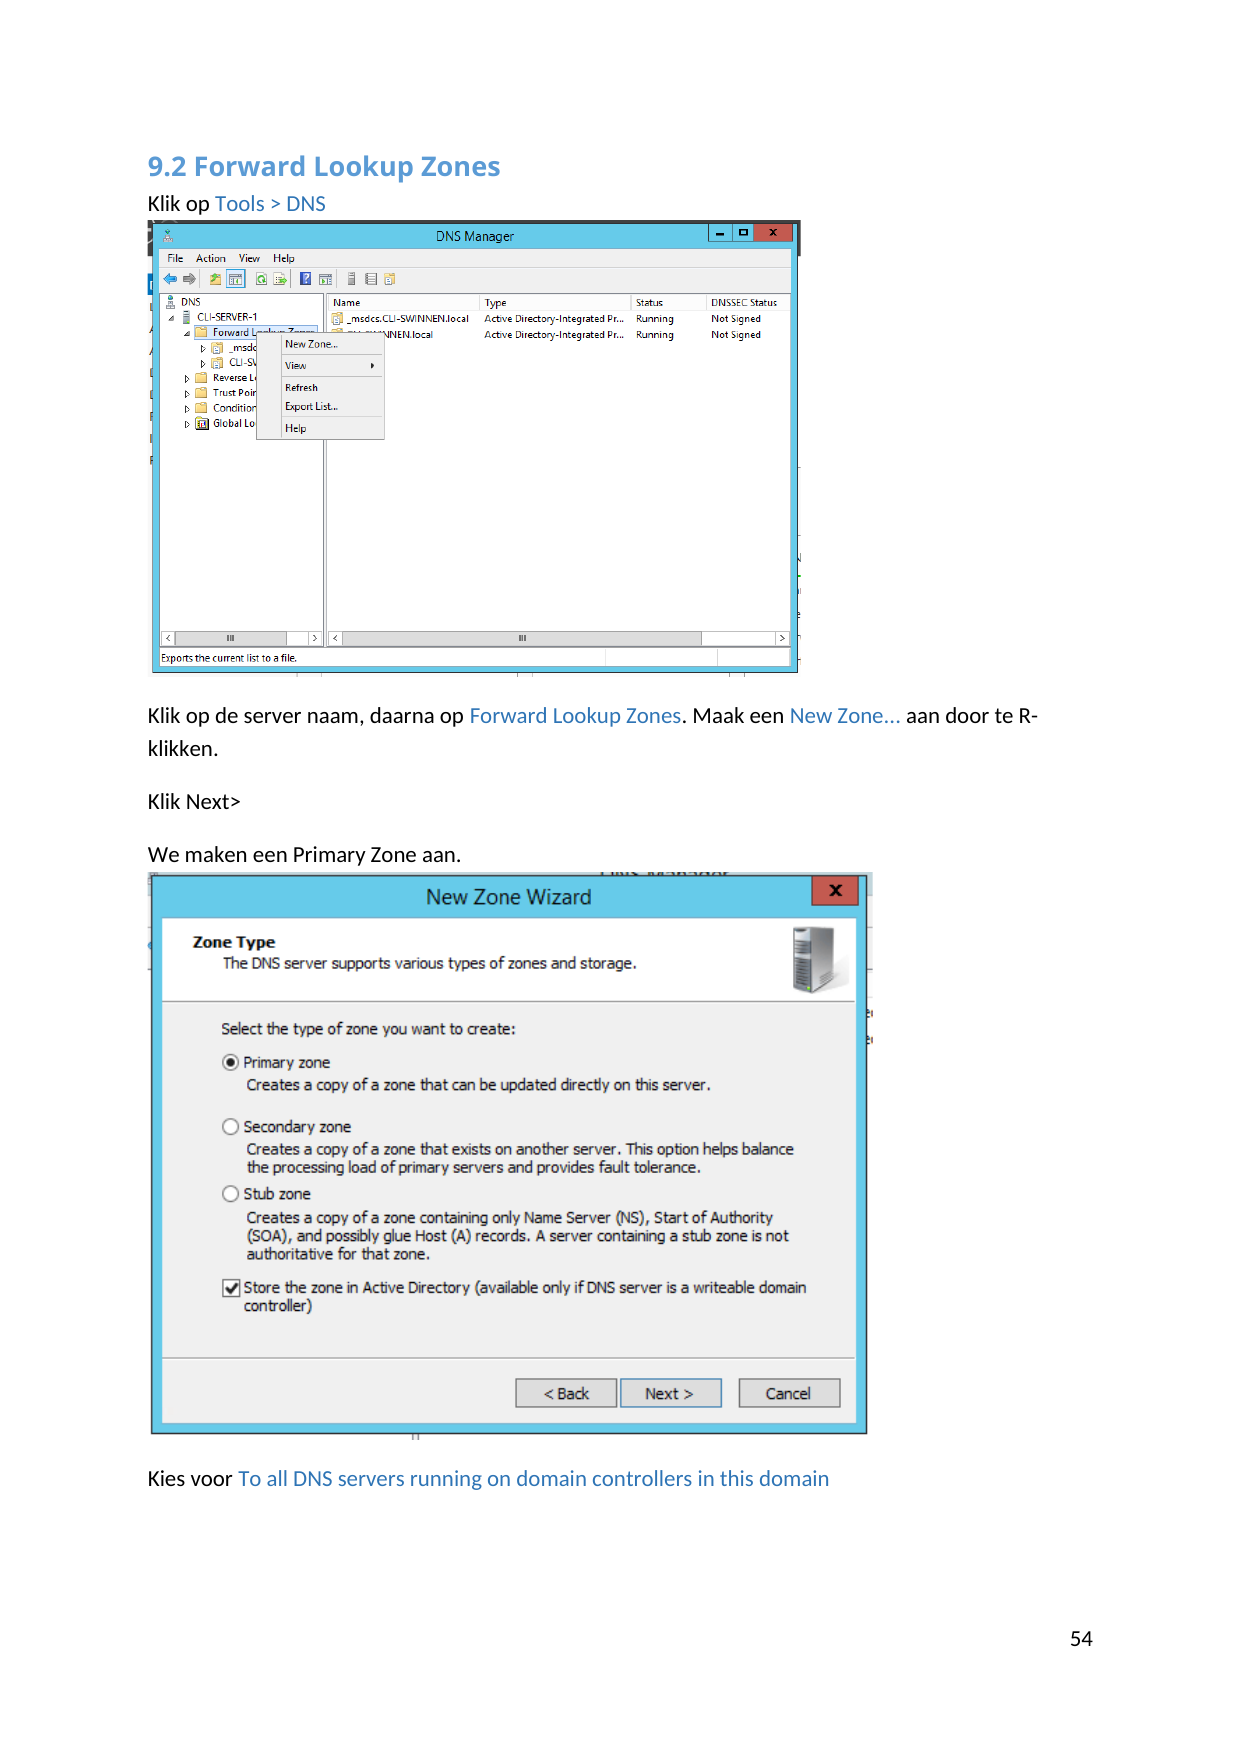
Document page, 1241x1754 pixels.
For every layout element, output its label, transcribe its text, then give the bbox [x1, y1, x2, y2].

picture [147, 220, 801, 677]
text Kies voor To all DNS servers running on domain controllers in this domain [148, 1464, 1093, 1493]
picture [147, 872, 873, 1440]
text Klik op de server naam, daarna op Forward Lookup Zones. Maak een New Zone... aan door te R-klikken. [148, 702, 1093, 762]
text Klik Next> [148, 787, 1093, 815]
